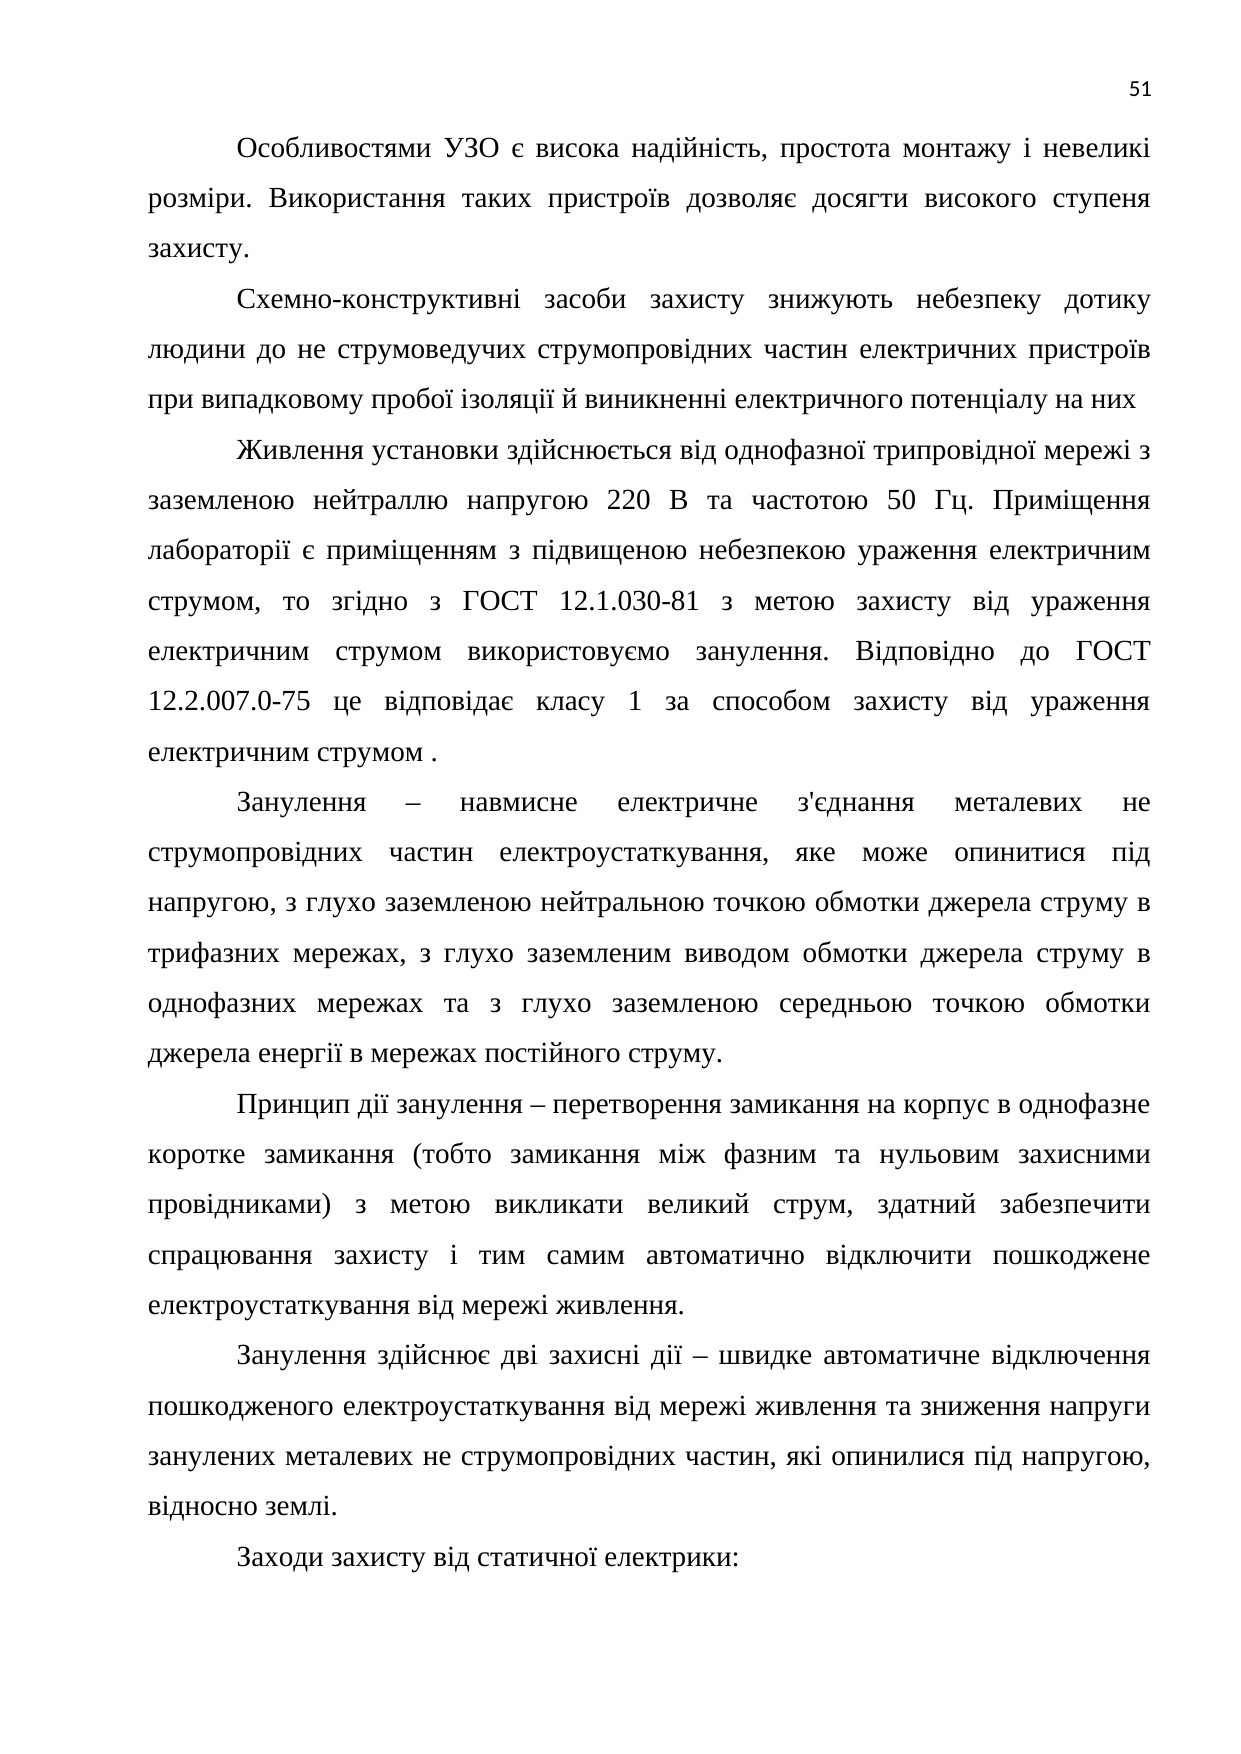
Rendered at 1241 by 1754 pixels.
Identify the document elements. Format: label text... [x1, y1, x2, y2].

text Схемно-конструктивні засоби захисту знижують небезпеку дотику людини до не струмоведучих струмопровідних частин електричних пристроїв при випадковому пробої ізоляції й виникненні електричного потенціалу на них [148, 281, 1152, 415]
text Занулення здійснює дві захисні дії – швидке автоматичне відключення пошкодженого електроустаткування від мережі живлення та зниження напруги занулених металевих не струмопровідних частин, які опинилися під напругою, відносно землі. [148, 1337, 1152, 1522]
text Особливостями УЗО є висока надійність, простота монтажу і невеликі розміри. Використання таких пристроїв дозволяє досягти високого ступеня захисту. [148, 130, 1152, 264]
text Занулення – навмисне електричне з'єднання металевих не струмопровідних частин електроустаткування, яке може опинитися під напругою, з глухо заземленою нейтральною точкою обмотки джерела струму в трифазних мережах, з глухо заземленим виводом обмотки джерела струму в однофазних мережах та з глухо заземленою середньою точкою обмотки джерела енергії в мережах постійного струму. [148, 784, 1152, 1069]
text Живлення установки здійснюється від однофазної трипровідної мережі з заземленою нейтраллю напругою 220 В та частотою 50 Гц. Приміщення лабораторії є приміщенням з підвищеною небезпекою ураження електричним струмом, то згідно з ГОСТ 12.1.030-81 з метою захисту від ураження електричним струмом використовуємо занулення. Відповідно до ГОСТ 12.2.007.0-75 це відповідає класу 1 за способом захисту від ураження електричним струмом . [148, 432, 1152, 767]
text Заходи захисту від статичної електрики: [148, 1539, 1152, 1572]
text Принцип дії занулення – перетворення замикання на корпус в однофазне коротке замикання (тобто замикання між фазним та нульовим захисними провідниками) з метою викликати великий струм, здатний забезпечити спрацювання захисту і тим самим автоматично відключити пошкоджене електроустаткування від мережі живлення. [148, 1086, 1152, 1321]
